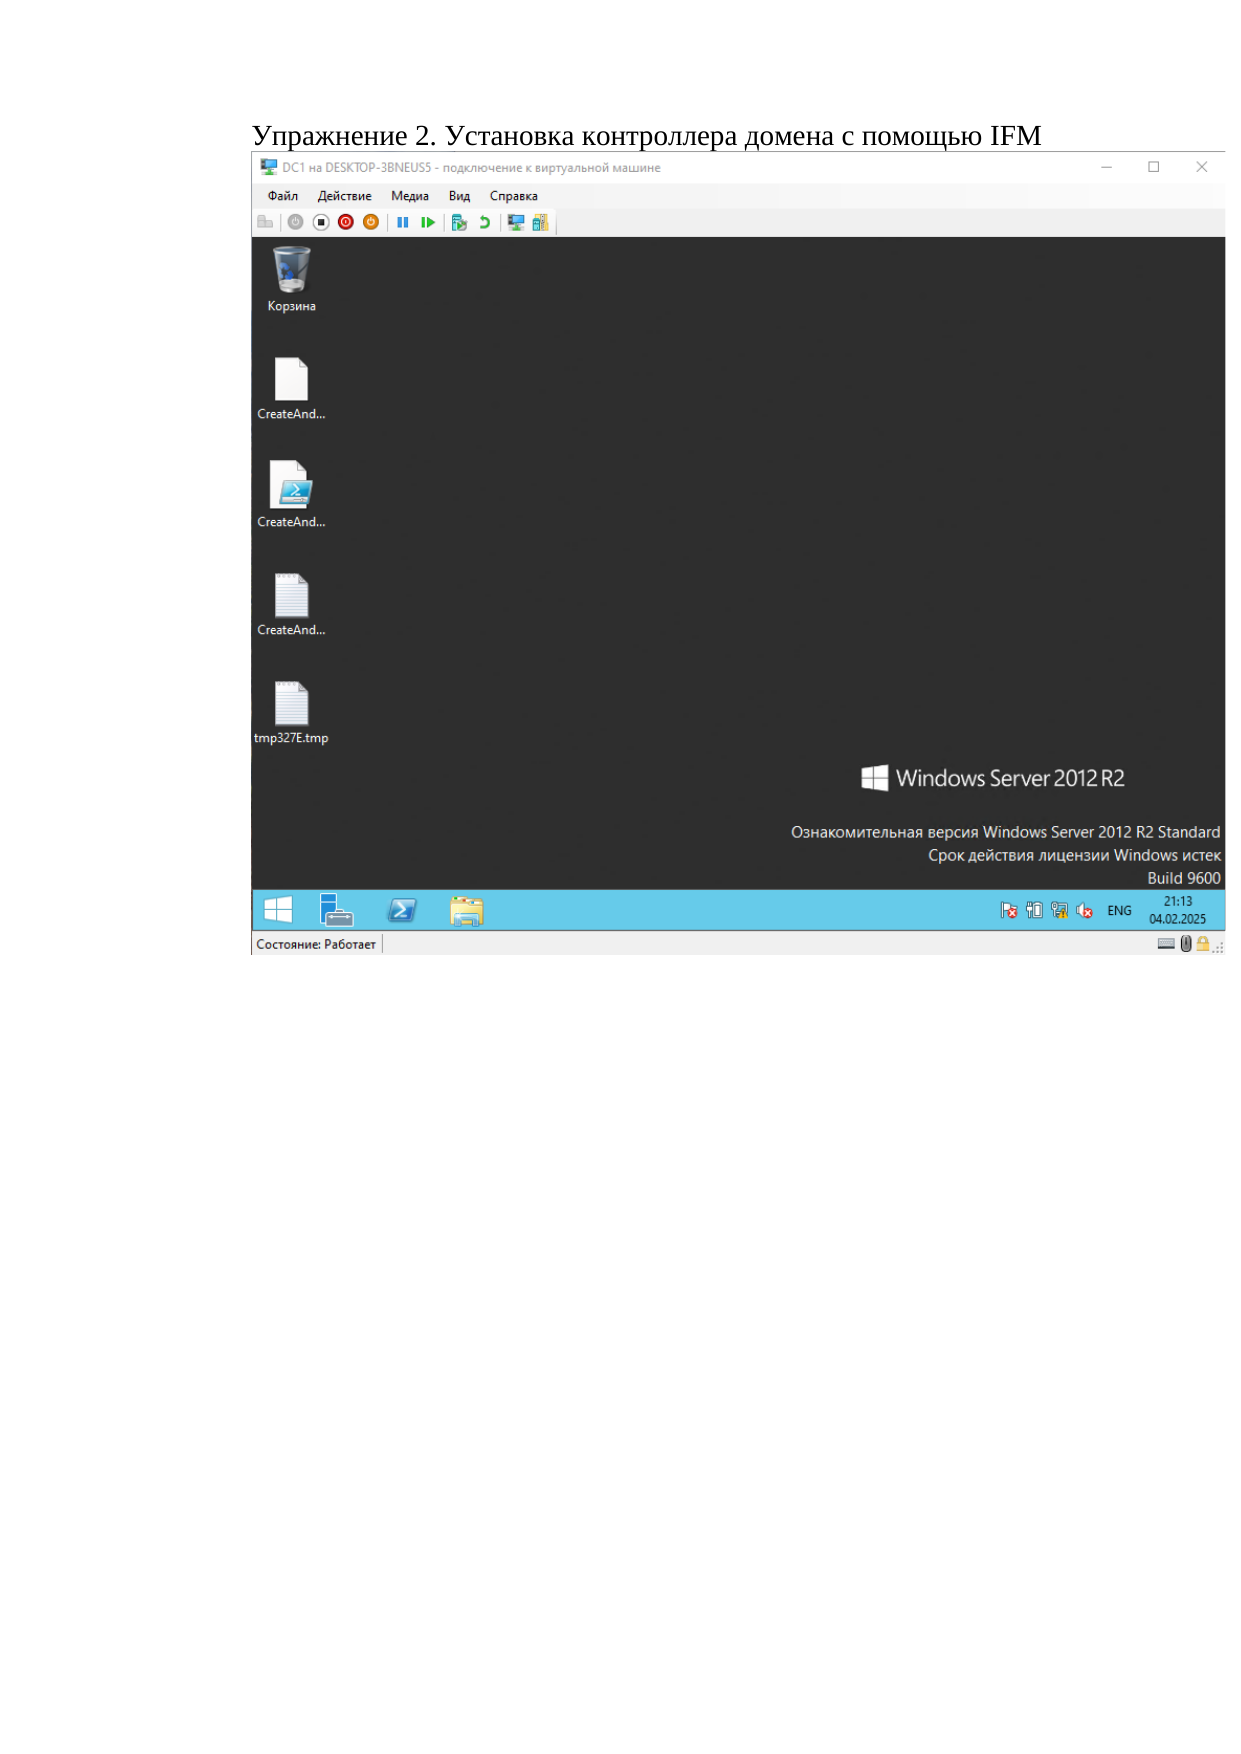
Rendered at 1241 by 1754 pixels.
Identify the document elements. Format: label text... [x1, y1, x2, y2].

subtitle Упражнение 2. Установка контроллера домена с помощью IFM [177, 118, 1152, 152]
picture [251, 151, 1226, 955]
